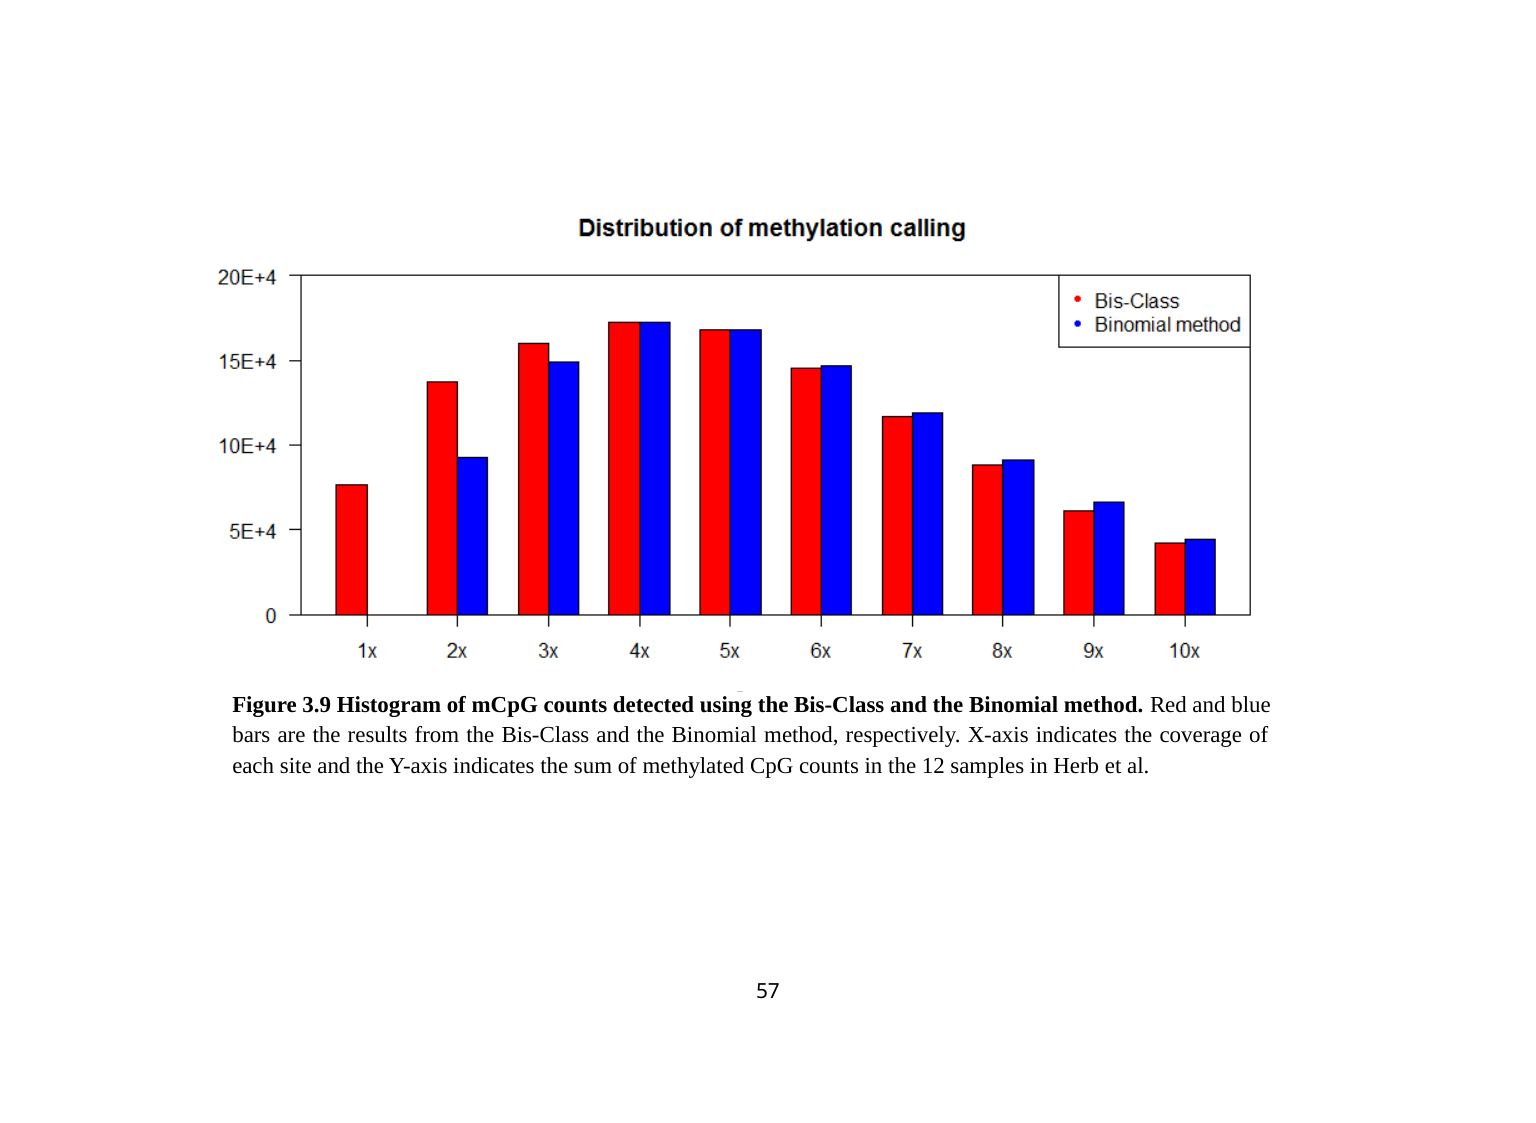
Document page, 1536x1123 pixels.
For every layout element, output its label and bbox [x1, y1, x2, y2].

picture [203, 179, 1301, 736]
